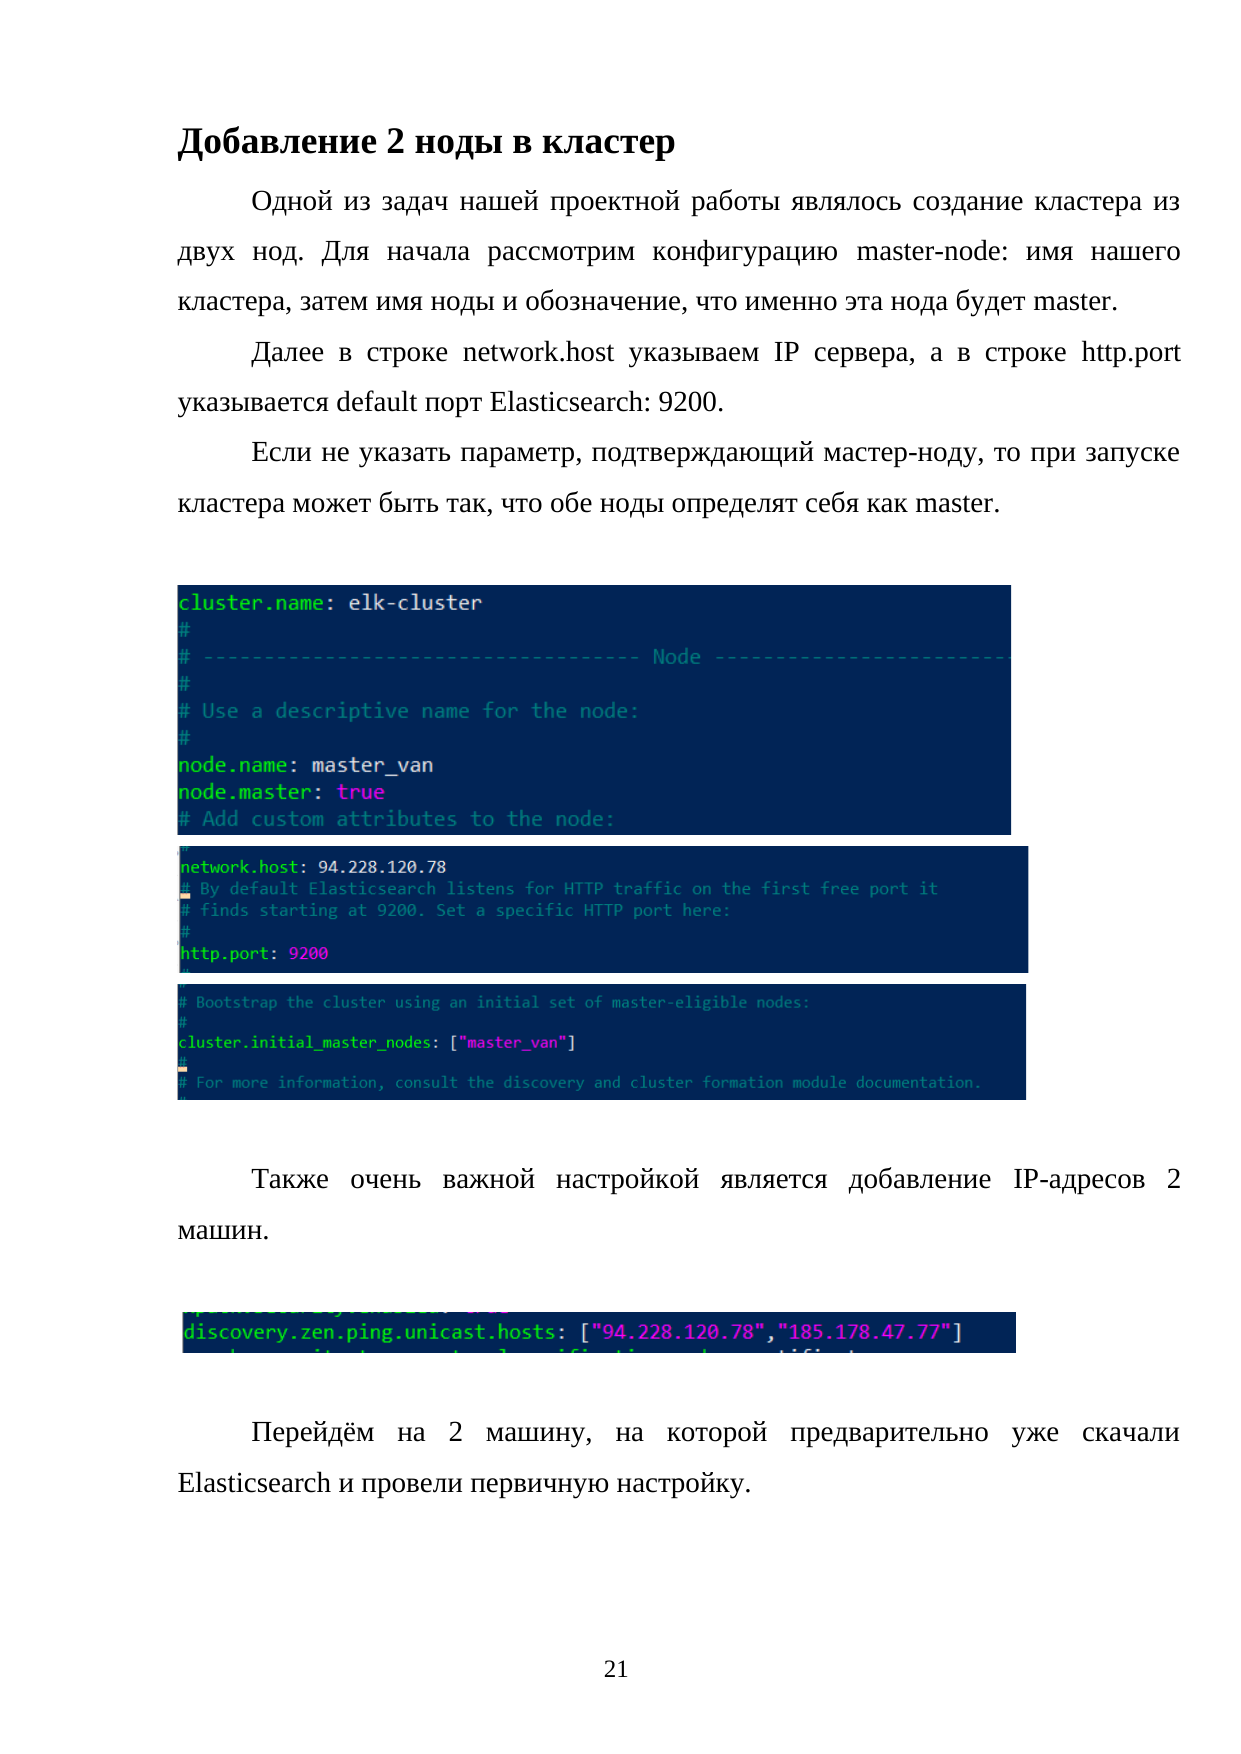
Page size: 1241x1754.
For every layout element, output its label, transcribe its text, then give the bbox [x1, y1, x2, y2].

text Далее в строке network.host указываем IP сервера, а в строке http.port указывается default порт Elasticsearch: 9200. [177, 334, 1181, 418]
text Если не указать параметр, подтверждающий мастер-ноду, то при запуске кластера может быть так, что обе ноды определят себя как master. [177, 434, 1181, 518]
text Одной из задач нашей проектной работы являлось создание кластера из двух нод. Для начала рассмотрим конфигурацию master-node: имя нашего кластера, затем имя ноды и обозначение, что именно эта нода будет master. [177, 183, 1181, 317]
picture [177, 984, 1027, 1100]
text Добавление 2 ноды в кластер [177, 118, 1181, 161]
text Перейдём на 2 машину, на которой предварительно уже скачали Elasticsearch и провели первичную настройку. [177, 1414, 1181, 1498]
text Также очень важной настройкой является добавление IP-адресов 2 машин. [177, 1162, 1181, 1246]
picture [177, 846, 1029, 973]
picture [182, 1312, 1016, 1353]
picture [177, 585, 1012, 835]
